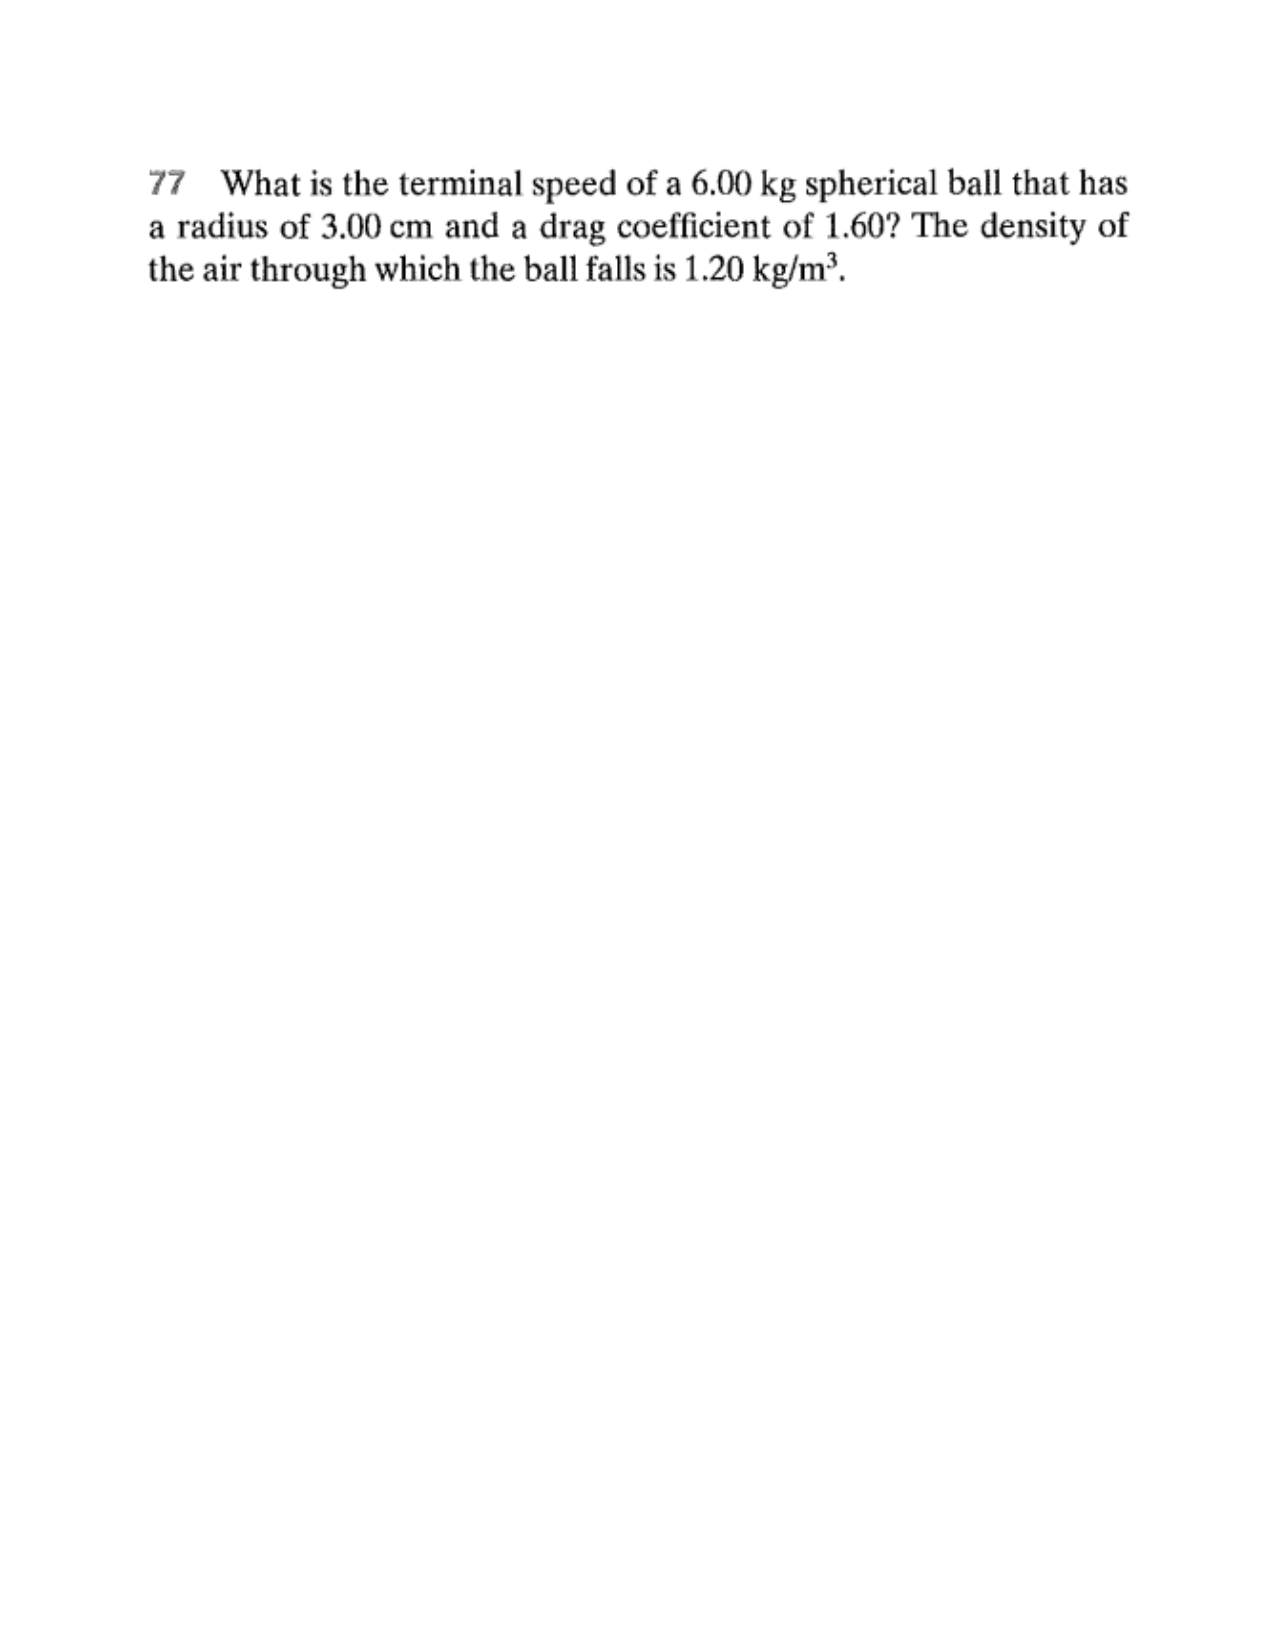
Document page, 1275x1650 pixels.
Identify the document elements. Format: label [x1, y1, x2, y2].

picture [135, 150, 1139, 297]
